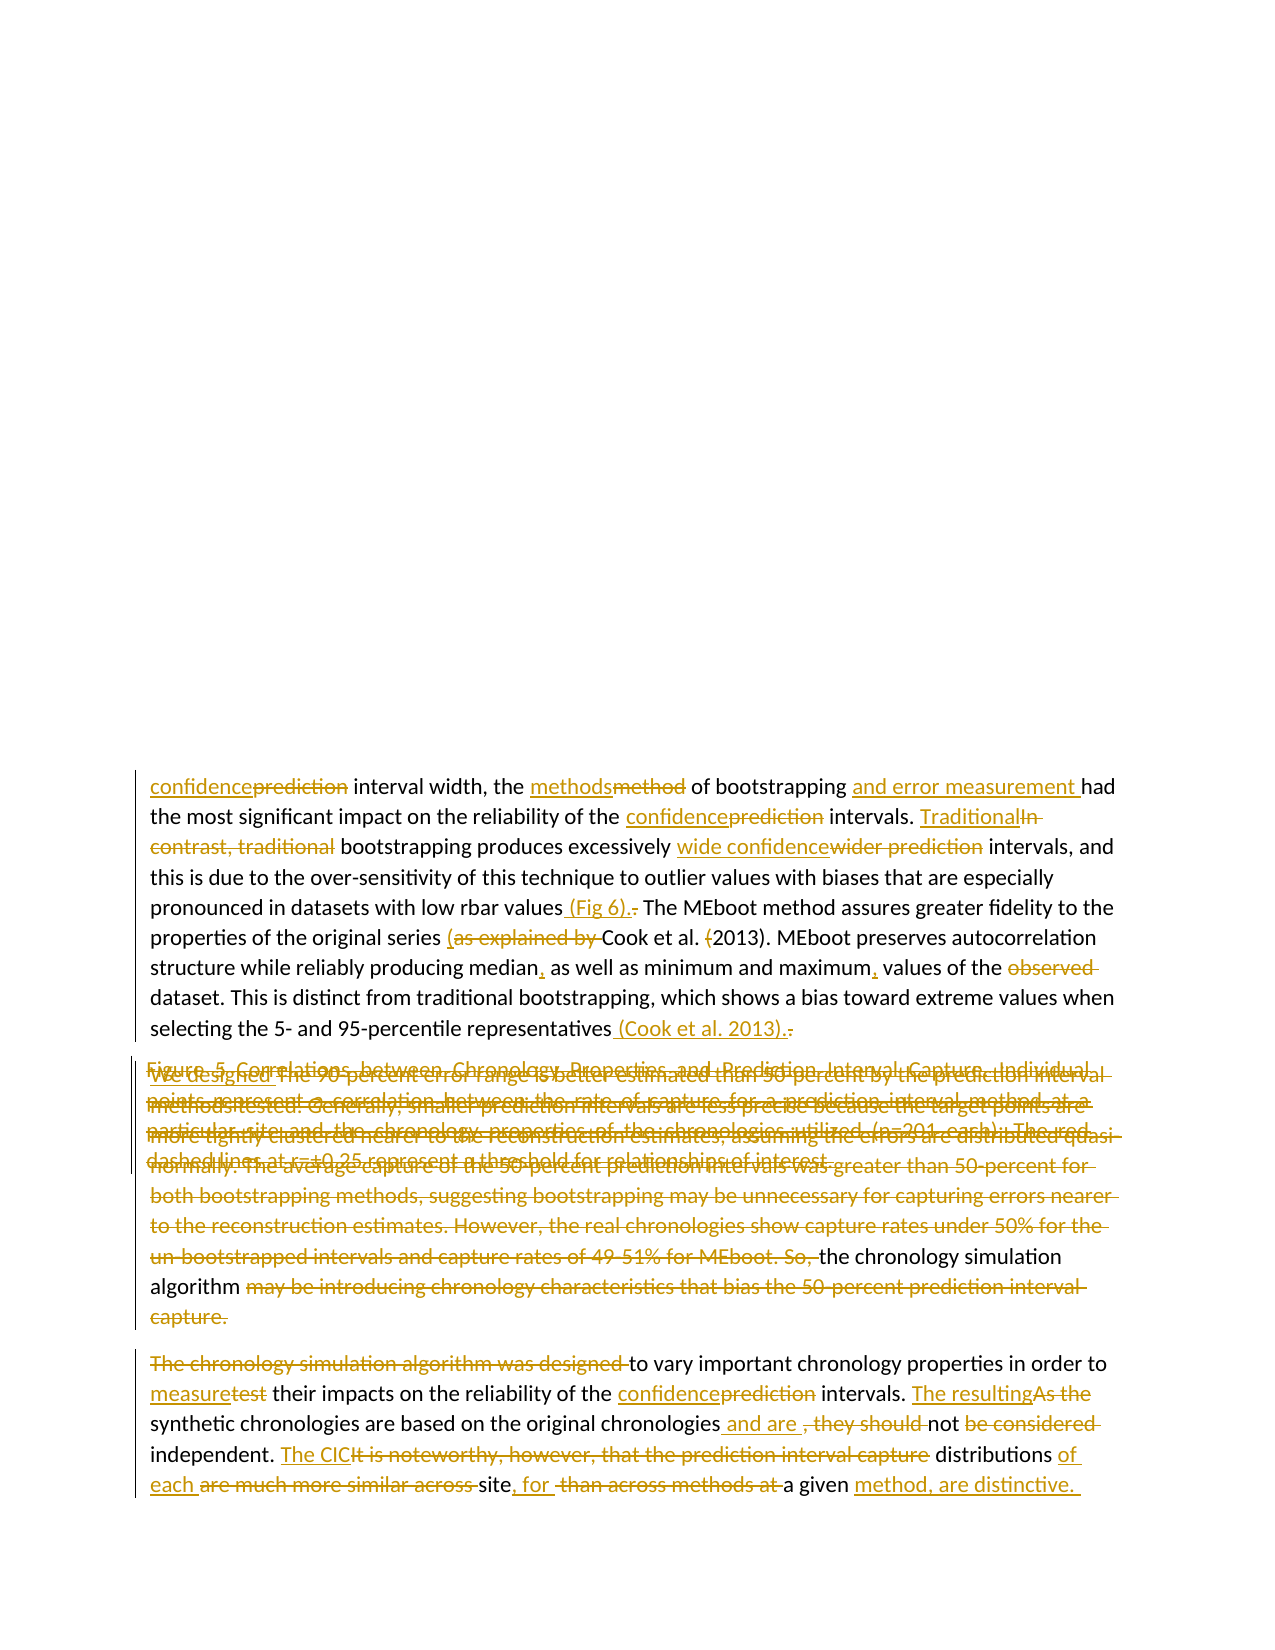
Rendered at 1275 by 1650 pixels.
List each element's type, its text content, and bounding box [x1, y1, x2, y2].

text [150, 150, 1125, 1042]
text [150, 1349, 1125, 1498]
text the chronology simulation algorithm [150, 1061, 1125, 1330]
